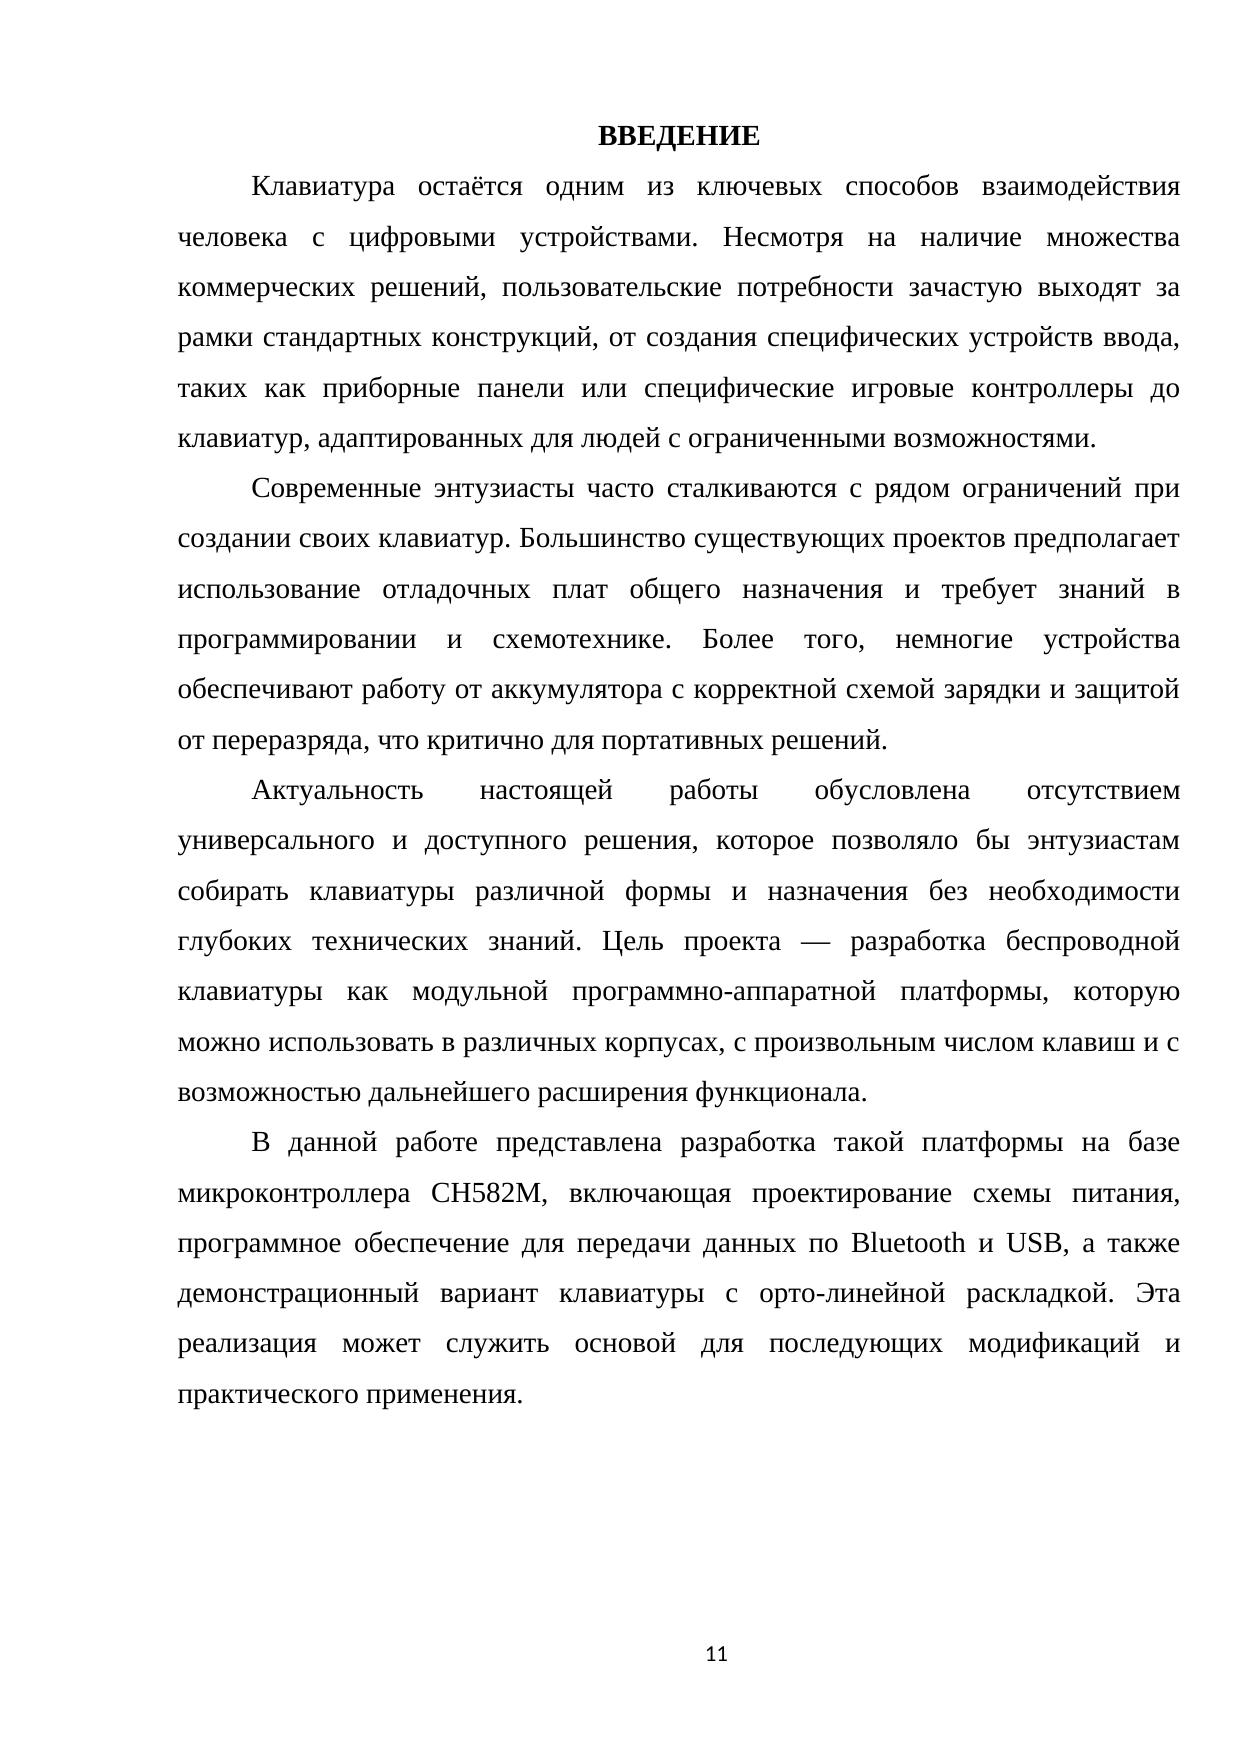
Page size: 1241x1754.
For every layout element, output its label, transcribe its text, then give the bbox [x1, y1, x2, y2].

subtitle ВВЕДЕНИЕ [177, 118, 1181, 152]
text Современные энтузиасты часто сталкиваются с рядом ограничений при создании своих клавиатур. Большинство существующих проектов предполагает использование отладочных плат общего назначения и требует знаний в программировании и схемотехнике. Более того, немногие устройства обеспечивают работу от аккумулятора с корректной схемой зарядки и защитой от переразряда, что критично для портативных решений. [177, 470, 1181, 755]
text Актуальность настоящей работы обусловлена отсутствием универсального и доступного решения, которое позволяло бы энтузиастам собирать клавиатуры различной формы и назначения без необходимости глубоких технических знаний. Цель проекта — разработка беспроводной клавиатуры как модульной программно-аппаратной платформы, которую можно использовать в различных корпусах, с произвольным числом клавиш и с возможностью дальнейшего расширения функционала. [177, 772, 1181, 1108]
text Клавиатура остаётся одним из ключевых способов взаимодействия человека с цифровыми устройствами. Несмотря на наличие множества коммерческих решений, пользовательские потребности зачастую выходят за рамки стандартных конструкций, от создания специфических устройств ввода, таких как приборные панели или специфические игровые контроллеры до клавиатур, адаптированных для людей с ограниченными возможностями. [177, 168, 1181, 453]
text В данной работе представлена разработка такой платформы на базе микроконтроллера CH582M, включающая проектирование схемы питания, программное обеспечение для передачи данных по Bluetooth и USB, а также демонстрационный вариант клавиатуры с орто-линейной раскладкой. Эта реализация может служить основой для последующих модификаций и практического применения. [177, 1124, 1181, 1409]
